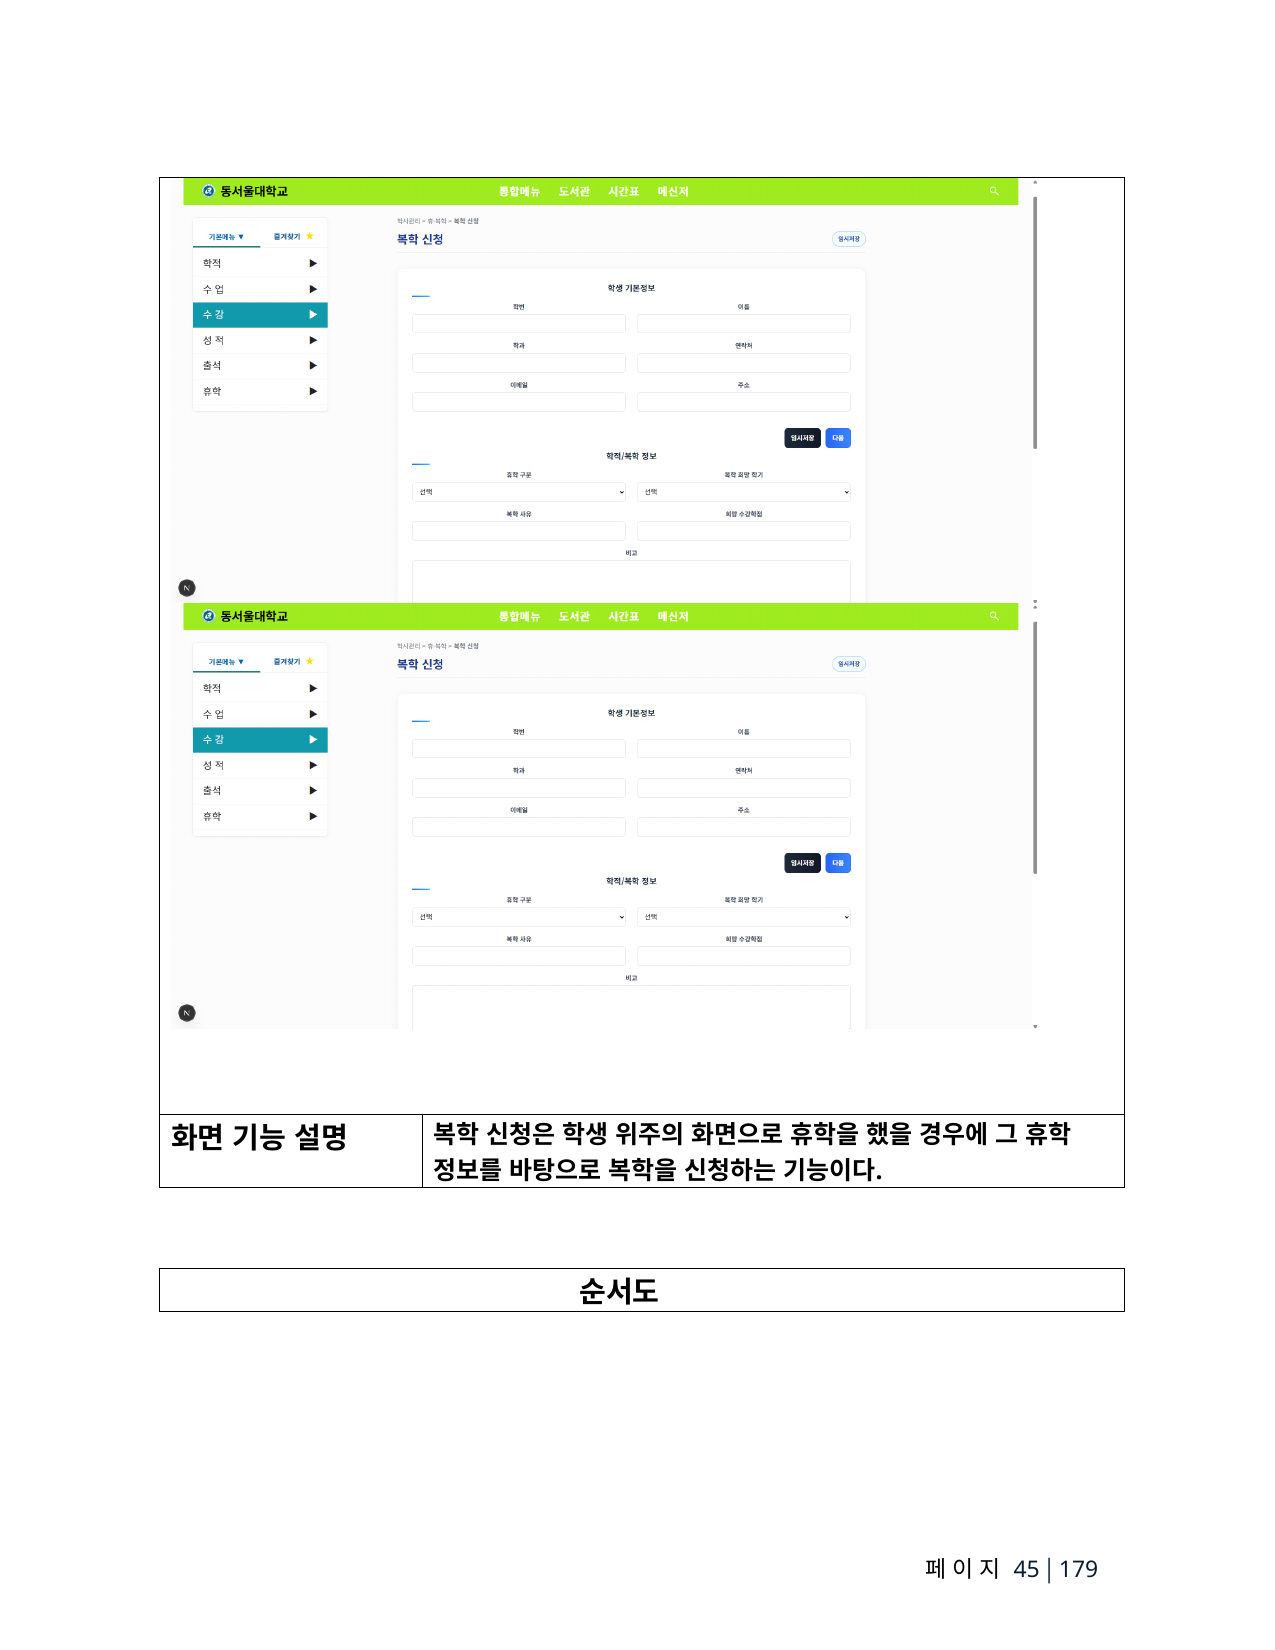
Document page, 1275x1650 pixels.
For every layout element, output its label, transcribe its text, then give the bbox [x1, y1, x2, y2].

table_cell 복학 신청은 학생 위주의 화면으로 휴학을 했을 경우에 그 휴학 정보를 바탕으로 복학을 신청하는 기능이다. [423, 1115, 1124, 1187]
table_header 순서도 [160, 1269, 1124, 1311]
picture [170, 178, 1037, 1029]
table_cell 화면 기능 설명 [160, 1115, 422, 1187]
table_cell [160, 178, 1124, 1113]
